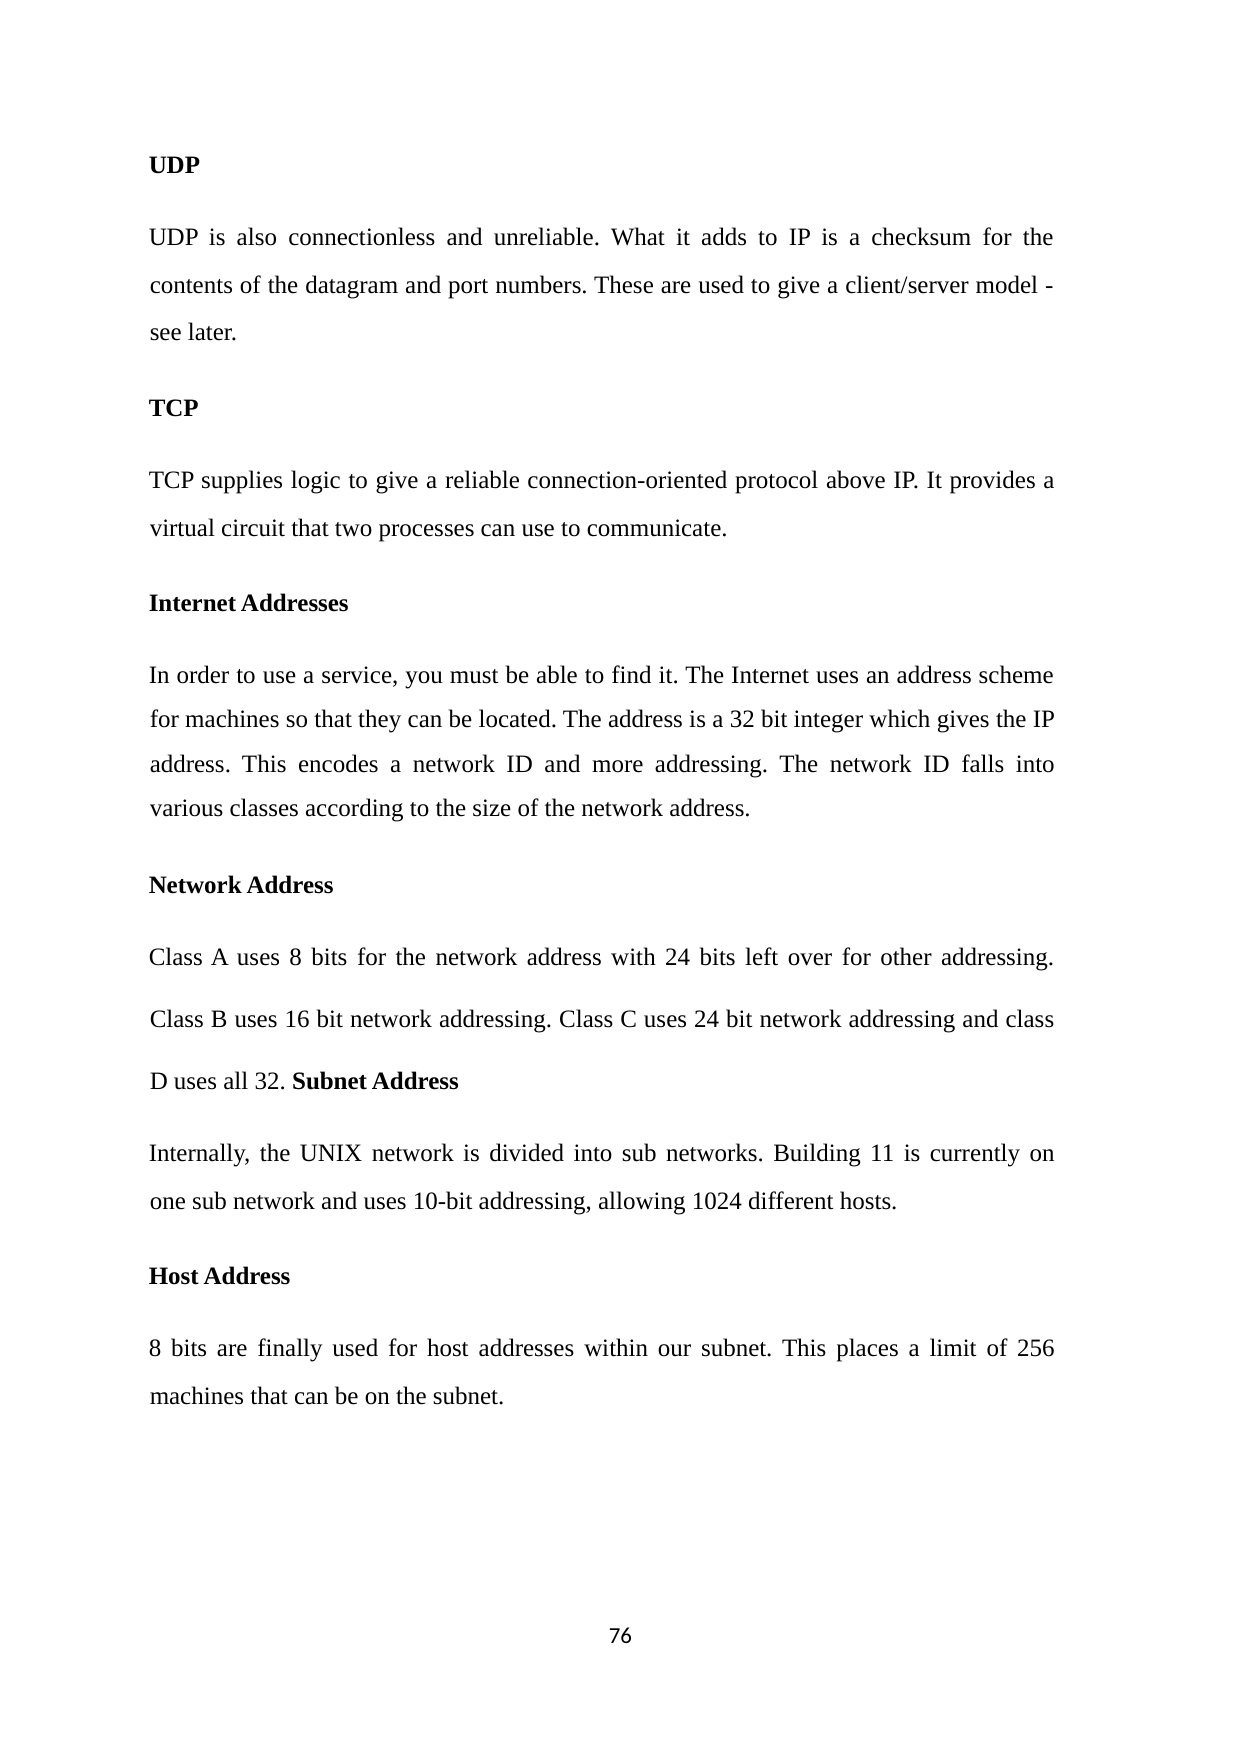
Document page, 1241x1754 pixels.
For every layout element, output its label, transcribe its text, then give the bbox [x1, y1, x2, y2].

text 8 bits are finally used for host addresses within our subnet. This places a limit of 256 machines that can be on the subnet. [148, 1333, 1055, 1410]
subtitle Host Address [148, 1261, 1090, 1290]
text UDP is also connectionless and unreliable. What it adds to IP is a checksum for the contents of the datagram and port numbers. These are used to give a client/server model - see later. [148, 222, 1055, 346]
text TCP supplies logic to give a reliable connection-oriented protocol above IP. It provides a virtual circuit that two processes can use to communicate. [148, 465, 1055, 541]
text Class A uses 8 bits for the network address with 24 bits left over for other addressing. Class B uses 16 bit network addressing. Class C uses 24 bit network addressing and class D uses all 32. Subnet Address [148, 942, 1055, 1095]
text Internally, the UNIX network is divided into sub networks. Building 11 is currently on one sub network and uses 10-bit addressing, allowing 1024 different hosts. [148, 1138, 1055, 1215]
subtitle TCP [148, 393, 1090, 422]
subtitle Internet Addresses [148, 588, 1090, 617]
subtitle UDP [148, 150, 1090, 179]
text In order to use a service, you must be able to find it. The Internet uses an address scheme for machines so that they can be located. The address is a 32 bit integer which gives the IP address. This encodes a network ID and more addressing. The network ID falls into various classes according to the size of the network address. [148, 660, 1055, 822]
subtitle Network Address [148, 870, 1090, 899]
